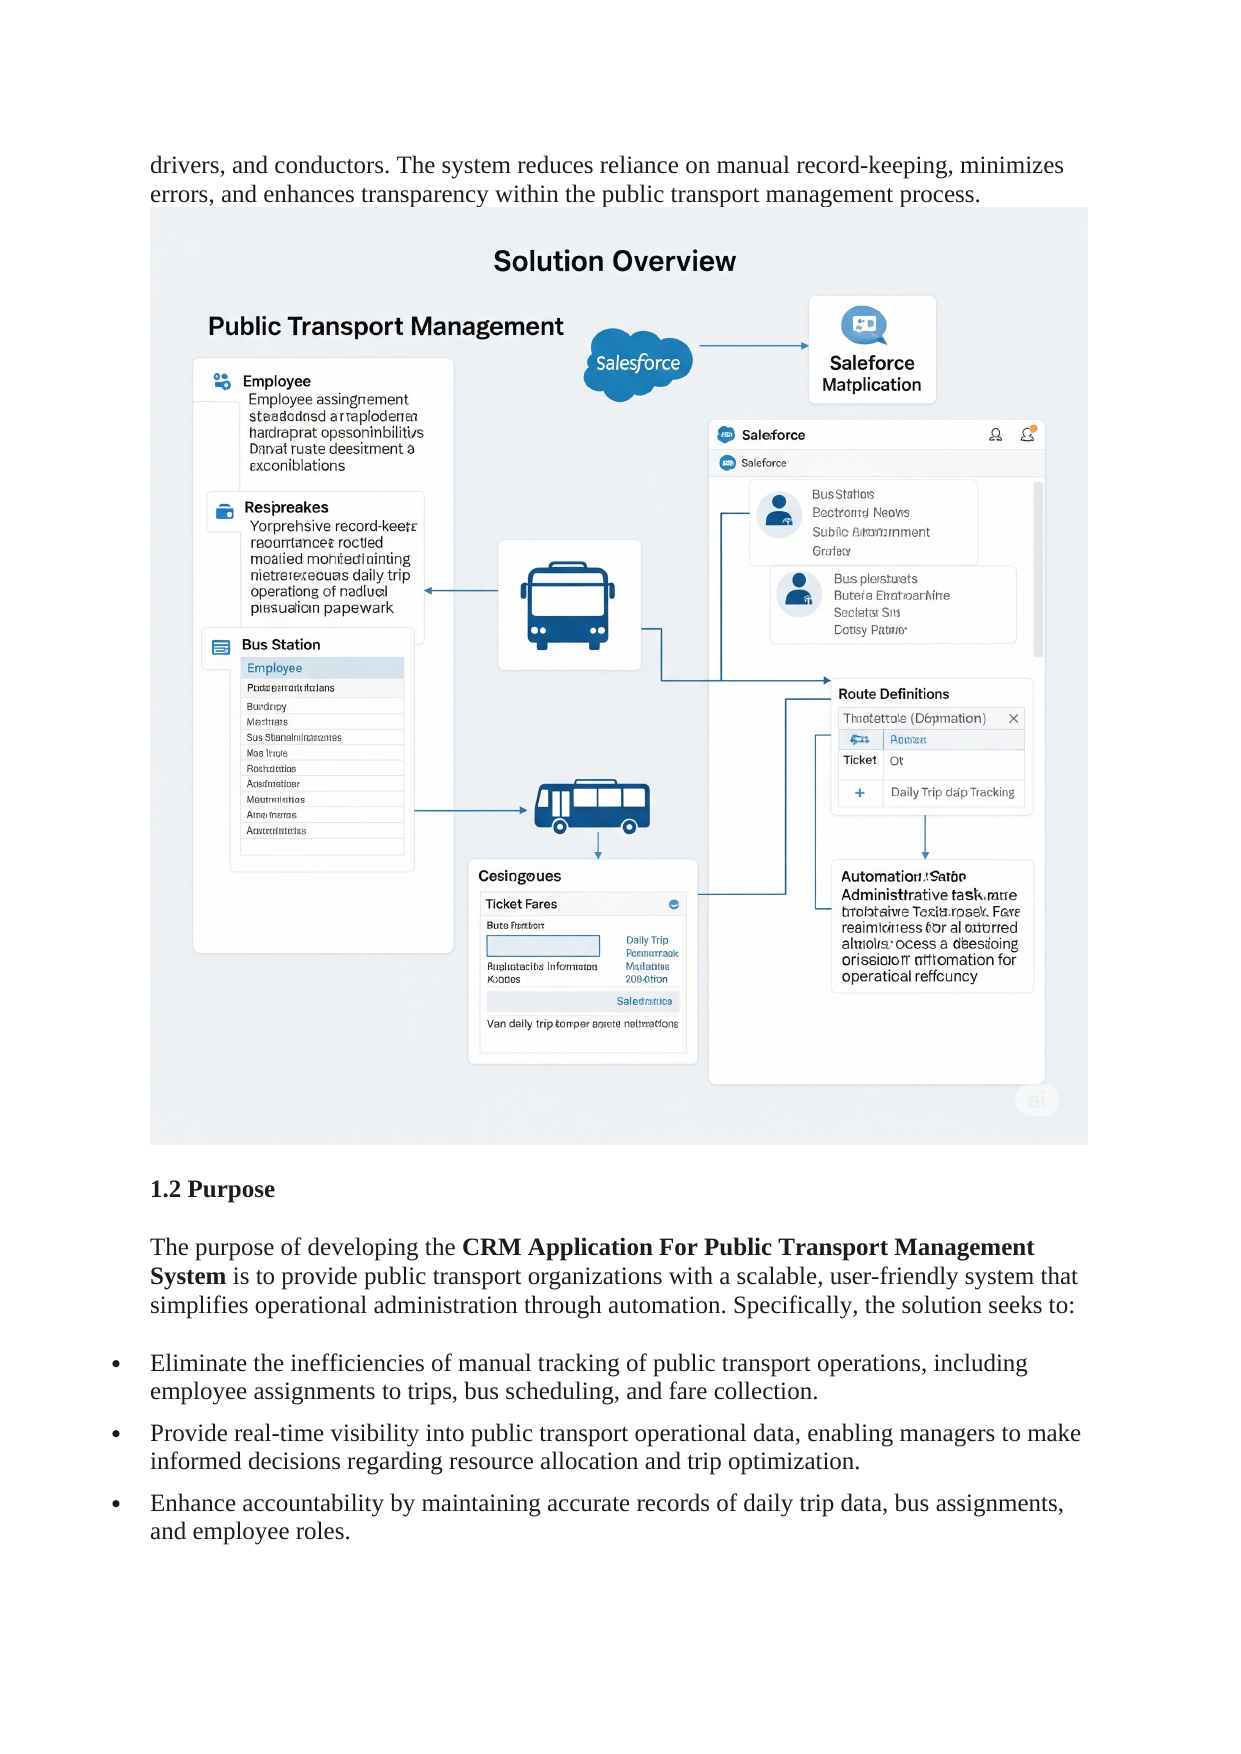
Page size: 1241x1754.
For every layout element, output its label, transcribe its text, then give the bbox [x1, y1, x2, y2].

list Eliminate the inefficiencies of manual tracking of public transport operations, including employee assignments to trips, bus scheduling, and fare collection. [112, 1348, 1090, 1405]
picture [150, 207, 1088, 1145]
text The purpose of developing the CRM Application For Public Transport Management System is to provide public transport organizations with a scalable, user-friendly system that simplifies operational administration through automation. Specifically, the solution seeks to: [150, 1232, 1090, 1318]
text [150, 150, 1090, 207]
text 1.2 Purpose [150, 1174, 1090, 1203]
list Enhance accountability by maintaining accurate records of daily trip data, bus assignments, and employee roles. [112, 1488, 1090, 1545]
list Provide real-time visibility into public transport operational data, enabling managers to make informed decisions regarding resource allocation and trip optimization. [112, 1418, 1090, 1475]
